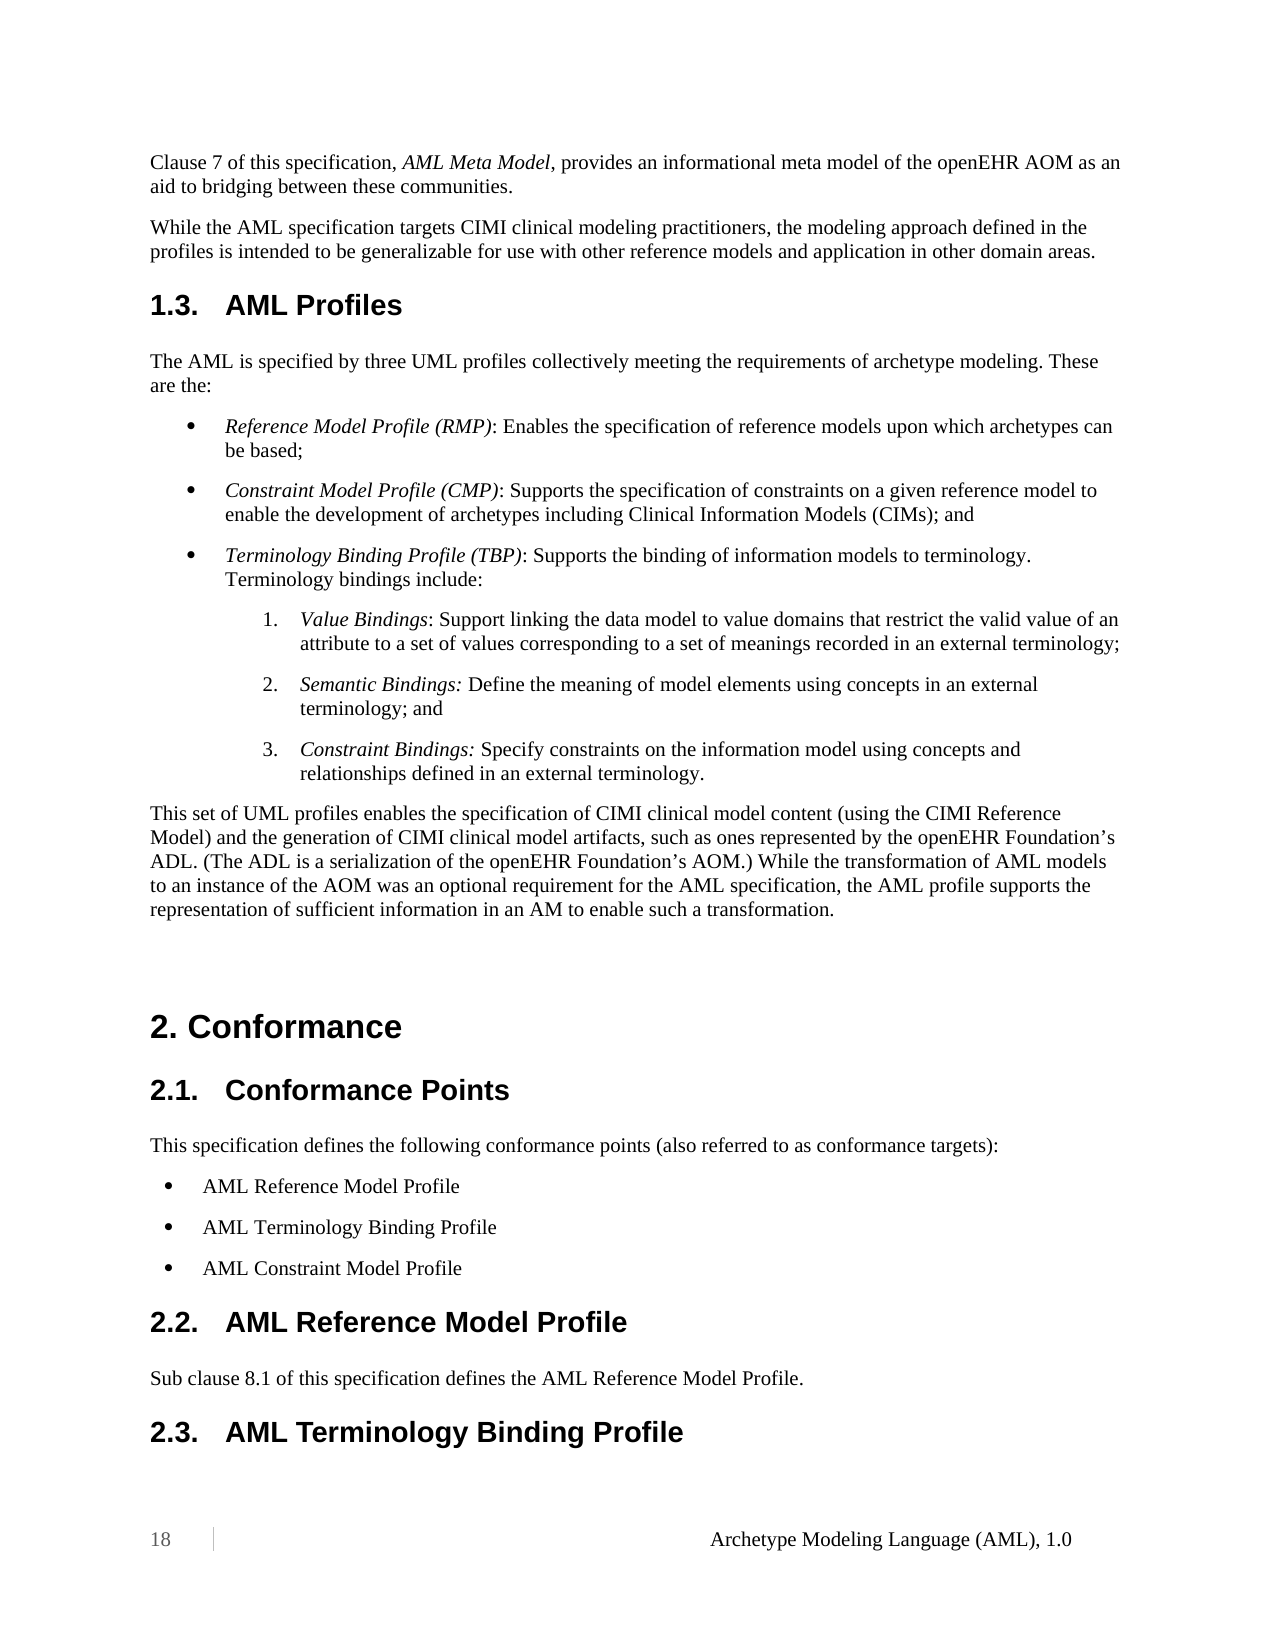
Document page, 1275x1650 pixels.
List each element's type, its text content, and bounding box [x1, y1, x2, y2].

list Terminology Binding Profile (TBP): Supports the binding of information models to terminology. Terminology bindings include: [187, 543, 1125, 591]
subtitle AML Terminology Binding Profile [150, 1415, 1125, 1449]
list AML Reference Model Profile [165, 1174, 1125, 1198]
list Constraint Model Profile (CMP): Supports the specification of constraints on a given reference model to enable the development of archetypes including Clinical Information Models (CIMs); and [187, 478, 1125, 526]
text This specification defines the following conformance points (also referred to as conformance targets): [150, 1133, 1125, 1157]
list AML Constraint Model Profile [165, 1256, 1125, 1279]
subtitle Conformance [150, 1007, 1125, 1046]
list Constraint Bindings: Specify constraints on the information model using concepts and relationships defined in an external terminology. [262, 736, 1125, 784]
text This set of UML profiles enables the specification of CIMI clinical model content (using the CIMI Reference Model) and the generation of CIMI clinical model artifacts, such as ones represented by the openEHR Foundation’s ADL. (The ADL is a serialization of the openEHR Foundation’s AOM.) While the transformation of AML models to an instance of the AOM was an optional requirement for the AML specification, the AML profile supports the representation of sufficient information in an AM to enable such a transformation. [150, 801, 1125, 921]
list Semantic Bindings: Define the meaning of model elements using concepts in an external terminology; and [262, 672, 1125, 720]
subtitle AML Reference Model Profile [150, 1305, 1125, 1339]
text Clause 7 of this specification, AML Meta Model, provides an informational meta model of the openEHR AOM as an aid to bridging between these communities. [150, 150, 1125, 198]
text Sub clause 8.1 of this specification defines the AML Reference Model Profile. [150, 1366, 1125, 1390]
list Reference Model Profile (RMP): Enables the specification of reference models upon which archetypes can be based; [187, 413, 1125, 462]
subtitle Conformance Points [150, 1073, 1125, 1106]
list Value Bindings: Support linking the data model to value domains that restrict the valid value of an attribute to a set of values corresponding to a set of meanings recorded in an external terminology; [262, 607, 1125, 655]
text The AML is specified by three UML profiles collectively meeting the requirements of archetype modeling. These are the: [150, 349, 1125, 397]
text While the AML specification targets CIMI clinical modeling practitioners, the modeling approach defined in the profiles is intended to be generalizable for use with other reference models and application in other domain areas. [150, 215, 1125, 263]
subtitle AML Profiles [150, 288, 1125, 322]
list AML Terminology Binding Profile [165, 1215, 1125, 1239]
